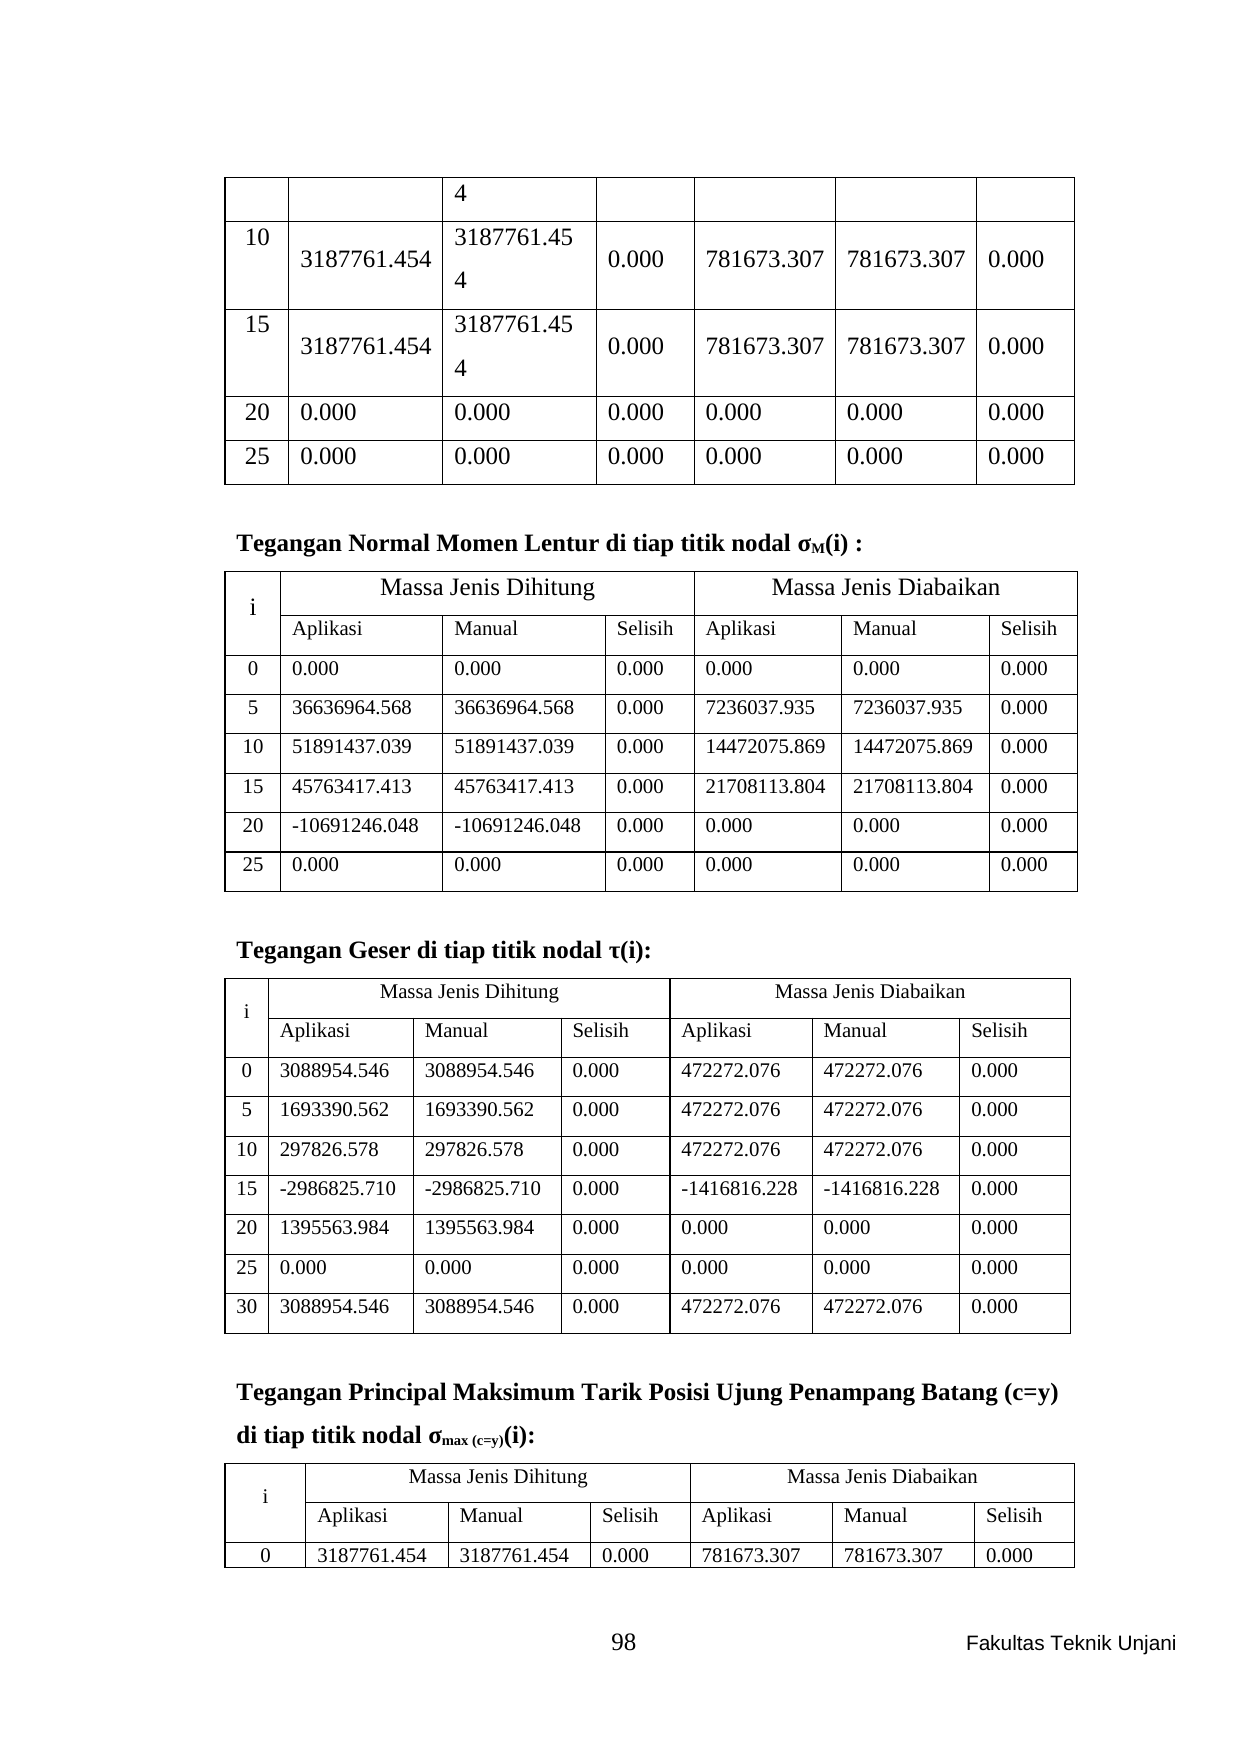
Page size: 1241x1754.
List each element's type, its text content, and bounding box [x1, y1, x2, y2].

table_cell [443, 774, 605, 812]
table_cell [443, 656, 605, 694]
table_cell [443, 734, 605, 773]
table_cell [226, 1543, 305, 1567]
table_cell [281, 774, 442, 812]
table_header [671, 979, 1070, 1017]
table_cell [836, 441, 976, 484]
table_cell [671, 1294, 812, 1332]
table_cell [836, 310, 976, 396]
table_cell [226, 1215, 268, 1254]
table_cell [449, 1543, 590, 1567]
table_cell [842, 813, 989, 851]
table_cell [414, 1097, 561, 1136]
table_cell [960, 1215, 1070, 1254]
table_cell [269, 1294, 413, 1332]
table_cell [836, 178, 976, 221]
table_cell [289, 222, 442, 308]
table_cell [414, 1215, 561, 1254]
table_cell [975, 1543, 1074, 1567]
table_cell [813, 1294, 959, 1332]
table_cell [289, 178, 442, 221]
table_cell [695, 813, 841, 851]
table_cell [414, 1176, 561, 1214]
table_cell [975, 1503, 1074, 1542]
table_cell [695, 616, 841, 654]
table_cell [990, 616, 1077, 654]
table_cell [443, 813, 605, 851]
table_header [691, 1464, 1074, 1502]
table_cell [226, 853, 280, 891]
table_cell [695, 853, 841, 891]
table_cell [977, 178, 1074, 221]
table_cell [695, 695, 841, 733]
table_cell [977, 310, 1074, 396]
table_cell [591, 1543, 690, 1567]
text Tegangan Normal Momen Lentur di tiap titik nodal σM(i) : [236, 528, 1063, 557]
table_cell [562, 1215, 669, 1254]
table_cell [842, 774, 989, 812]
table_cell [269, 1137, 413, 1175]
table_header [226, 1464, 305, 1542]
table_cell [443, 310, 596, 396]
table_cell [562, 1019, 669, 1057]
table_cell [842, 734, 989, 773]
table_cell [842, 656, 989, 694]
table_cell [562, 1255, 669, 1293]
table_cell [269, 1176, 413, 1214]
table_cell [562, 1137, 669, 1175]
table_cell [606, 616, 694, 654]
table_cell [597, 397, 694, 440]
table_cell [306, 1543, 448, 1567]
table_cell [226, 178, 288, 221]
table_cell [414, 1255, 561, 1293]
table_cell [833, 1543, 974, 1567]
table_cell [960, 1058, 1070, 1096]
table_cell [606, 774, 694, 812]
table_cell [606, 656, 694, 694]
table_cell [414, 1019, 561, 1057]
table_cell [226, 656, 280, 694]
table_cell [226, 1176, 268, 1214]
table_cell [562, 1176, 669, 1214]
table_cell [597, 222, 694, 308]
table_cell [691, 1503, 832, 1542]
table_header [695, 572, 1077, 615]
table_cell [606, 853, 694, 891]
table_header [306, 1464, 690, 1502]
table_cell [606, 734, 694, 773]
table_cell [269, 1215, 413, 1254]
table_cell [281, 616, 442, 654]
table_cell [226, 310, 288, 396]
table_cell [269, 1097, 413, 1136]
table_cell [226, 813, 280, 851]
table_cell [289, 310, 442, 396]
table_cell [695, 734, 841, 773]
text Tegangan Geser di tiap titik nodal τ(i): [236, 935, 1063, 964]
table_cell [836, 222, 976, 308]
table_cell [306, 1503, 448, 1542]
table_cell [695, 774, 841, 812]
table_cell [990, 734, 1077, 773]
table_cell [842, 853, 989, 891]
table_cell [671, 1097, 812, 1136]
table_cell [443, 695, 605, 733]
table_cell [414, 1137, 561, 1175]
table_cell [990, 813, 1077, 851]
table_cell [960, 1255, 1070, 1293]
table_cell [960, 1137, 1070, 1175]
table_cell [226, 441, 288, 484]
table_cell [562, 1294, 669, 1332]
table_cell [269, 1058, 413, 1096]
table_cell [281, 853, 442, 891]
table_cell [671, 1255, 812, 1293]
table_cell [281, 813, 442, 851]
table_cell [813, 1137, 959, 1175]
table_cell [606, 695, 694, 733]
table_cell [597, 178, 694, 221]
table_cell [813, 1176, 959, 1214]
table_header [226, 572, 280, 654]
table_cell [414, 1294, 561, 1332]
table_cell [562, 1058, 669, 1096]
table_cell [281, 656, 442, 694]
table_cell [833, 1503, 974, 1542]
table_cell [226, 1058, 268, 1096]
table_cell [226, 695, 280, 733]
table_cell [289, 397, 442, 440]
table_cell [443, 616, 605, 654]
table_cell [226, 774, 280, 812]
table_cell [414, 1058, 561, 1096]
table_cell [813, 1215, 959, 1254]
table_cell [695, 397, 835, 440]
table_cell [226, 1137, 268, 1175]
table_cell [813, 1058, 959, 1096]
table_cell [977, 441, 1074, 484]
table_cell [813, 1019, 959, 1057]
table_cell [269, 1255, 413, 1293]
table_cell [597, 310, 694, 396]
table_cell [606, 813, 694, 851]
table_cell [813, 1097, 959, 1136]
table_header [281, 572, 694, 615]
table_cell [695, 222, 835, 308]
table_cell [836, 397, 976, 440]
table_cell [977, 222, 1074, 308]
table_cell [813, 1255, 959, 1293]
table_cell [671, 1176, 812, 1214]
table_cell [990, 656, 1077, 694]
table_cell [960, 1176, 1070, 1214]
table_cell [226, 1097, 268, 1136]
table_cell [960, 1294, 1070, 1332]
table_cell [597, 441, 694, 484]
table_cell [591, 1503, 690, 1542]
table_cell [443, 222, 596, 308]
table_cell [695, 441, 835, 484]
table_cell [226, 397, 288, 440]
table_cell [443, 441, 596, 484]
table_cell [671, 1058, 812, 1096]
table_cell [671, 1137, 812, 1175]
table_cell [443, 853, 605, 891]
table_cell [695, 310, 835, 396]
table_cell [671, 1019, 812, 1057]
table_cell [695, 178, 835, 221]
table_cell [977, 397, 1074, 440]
text Tegangan Principal Maksimum Tarik Posisi Ujung Penampang Batang (c=y) di tiap titik nodal σmax (c=y)(i): [236, 1377, 1063, 1448]
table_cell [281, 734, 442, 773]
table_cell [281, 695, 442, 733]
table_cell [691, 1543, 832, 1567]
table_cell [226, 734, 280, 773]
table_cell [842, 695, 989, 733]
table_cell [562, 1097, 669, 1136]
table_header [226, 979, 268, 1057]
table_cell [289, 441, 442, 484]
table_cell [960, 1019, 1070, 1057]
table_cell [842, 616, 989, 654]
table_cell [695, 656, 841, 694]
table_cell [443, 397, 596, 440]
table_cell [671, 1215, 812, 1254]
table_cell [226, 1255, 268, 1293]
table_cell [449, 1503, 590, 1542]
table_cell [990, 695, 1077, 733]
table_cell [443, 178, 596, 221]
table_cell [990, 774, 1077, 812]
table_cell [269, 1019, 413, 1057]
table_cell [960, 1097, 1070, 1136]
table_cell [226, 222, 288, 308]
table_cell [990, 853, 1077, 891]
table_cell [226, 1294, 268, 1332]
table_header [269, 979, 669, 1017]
